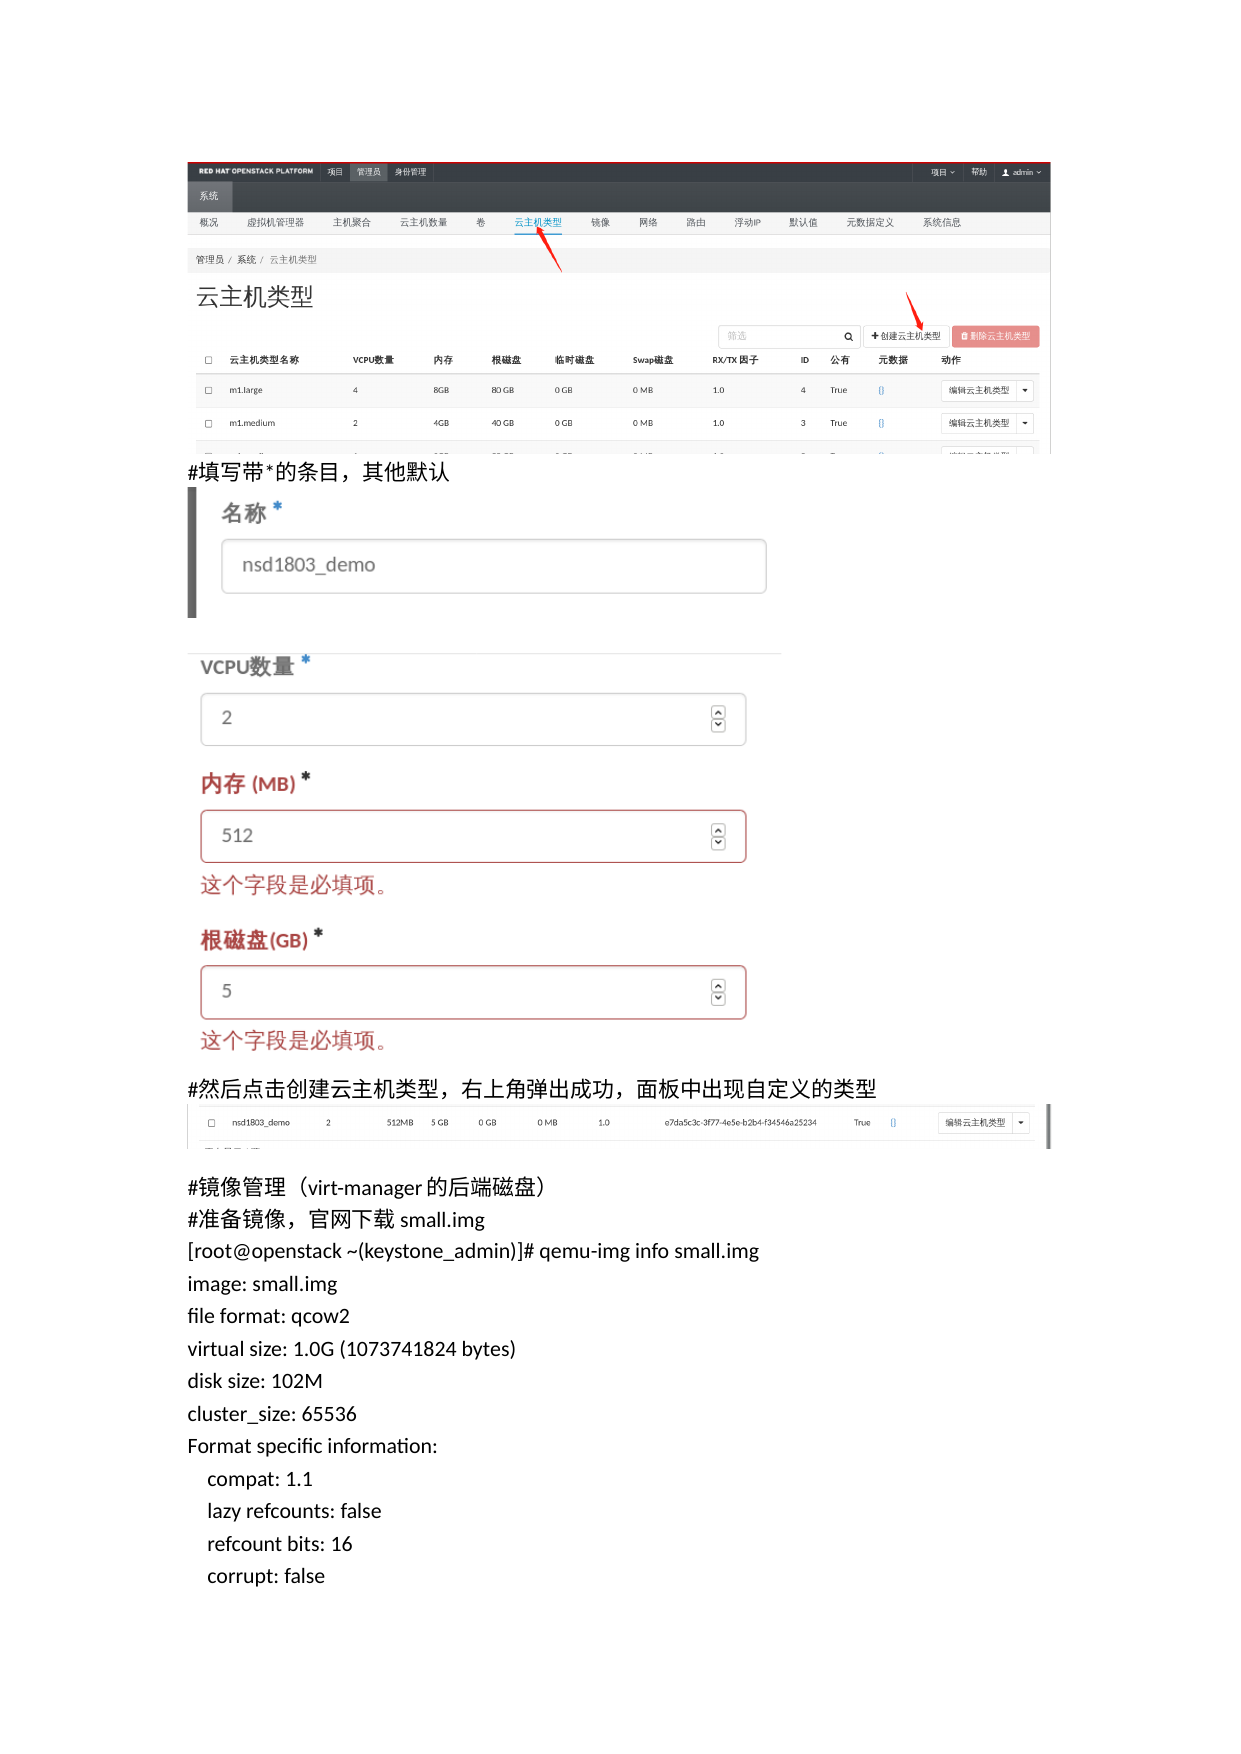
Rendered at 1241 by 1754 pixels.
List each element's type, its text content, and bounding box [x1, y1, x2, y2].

text cluster_size: 65536 [187, 1397, 1053, 1429]
text image: small.img [187, 1267, 1053, 1299]
text #镜像管理（virt-manager的后端磁盘） [187, 1169, 1053, 1202]
text #填写带*的条目，其他默认 [187, 454, 1053, 487]
text compat: 1.1 [187, 1462, 1053, 1494]
text disk size: 102M [187, 1364, 1053, 1397]
picture [187, 649, 782, 1055]
picture [187, 162, 1051, 454]
picture [187, 1104, 1052, 1149]
text [root@openstack ~(keystone_admin)]# qemu-img info small.img [187, 1234, 1053, 1267]
text corrupt: false [187, 1559, 1053, 1592]
text lazy refcounts: false [187, 1494, 1053, 1527]
text #准备镜像，官网下载small.img [187, 1202, 1053, 1234]
text #然后点击创建云主机类型，右上角弹出成功，面板中出现自定义的类型 [187, 1072, 1053, 1104]
text refcount bits: 16 [187, 1527, 1053, 1559]
text Format specific information: [187, 1429, 1053, 1462]
picture [187, 487, 796, 618]
text file format: qcow2 [187, 1299, 1053, 1332]
text virtual size: 1.0G (1073741824 bytes) [187, 1332, 1053, 1364]
